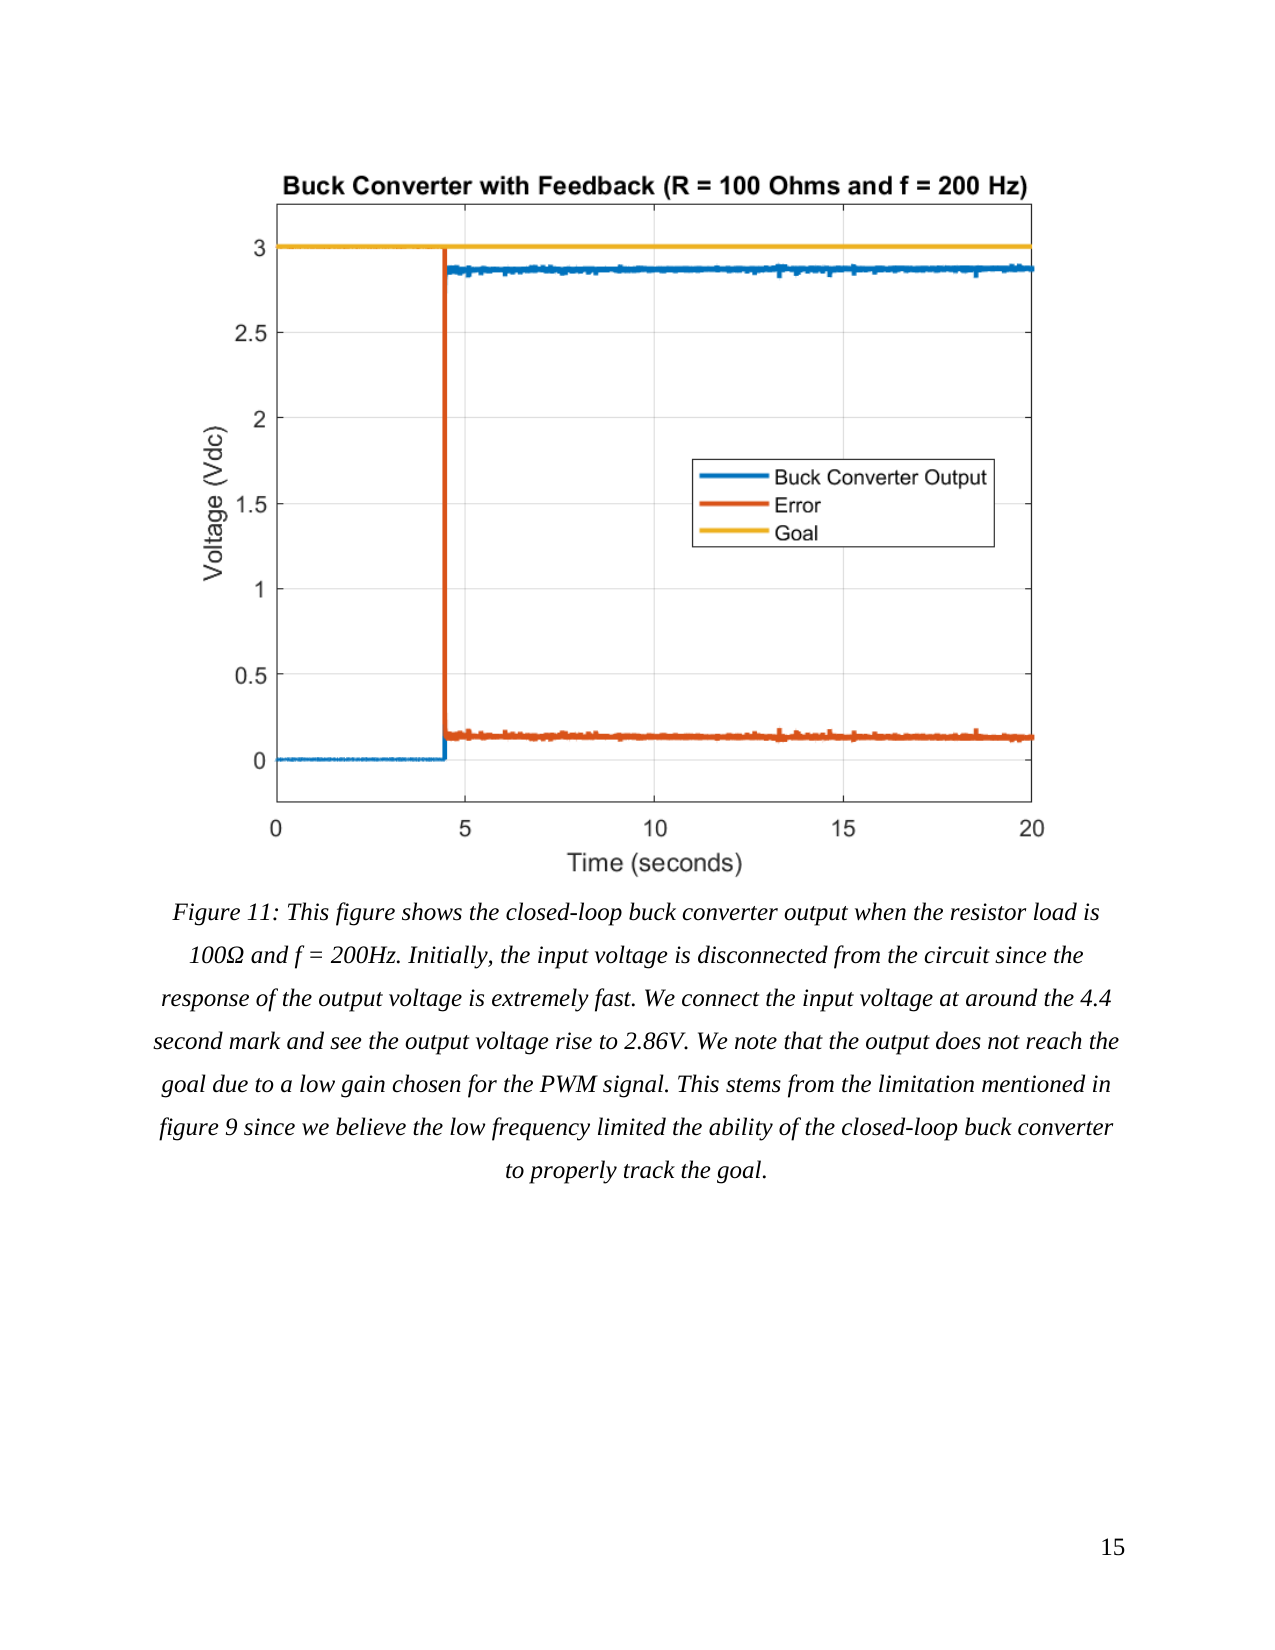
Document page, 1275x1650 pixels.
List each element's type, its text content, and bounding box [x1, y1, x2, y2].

text Figure 11: This figure shows the closed-loop buck converter output when the resistor load is 100Ω and f = 200Hz. Initially, the input voltage is disconnected from the circuit since the response of the output voltage is extremely fast. We connect the input voltage at around the 4.4 second mark and see the output voltage rise to 2.86V. We note that the output does not reach the goal due to a low gain chosen for the PWM signal. This stems from the limitation mentioned in figure 9 since we believe the low frequency limited the ability of the closed-loop buck converter to properly track the goal. [150, 897, 1125, 1184]
picture [150, 150, 1125, 883]
